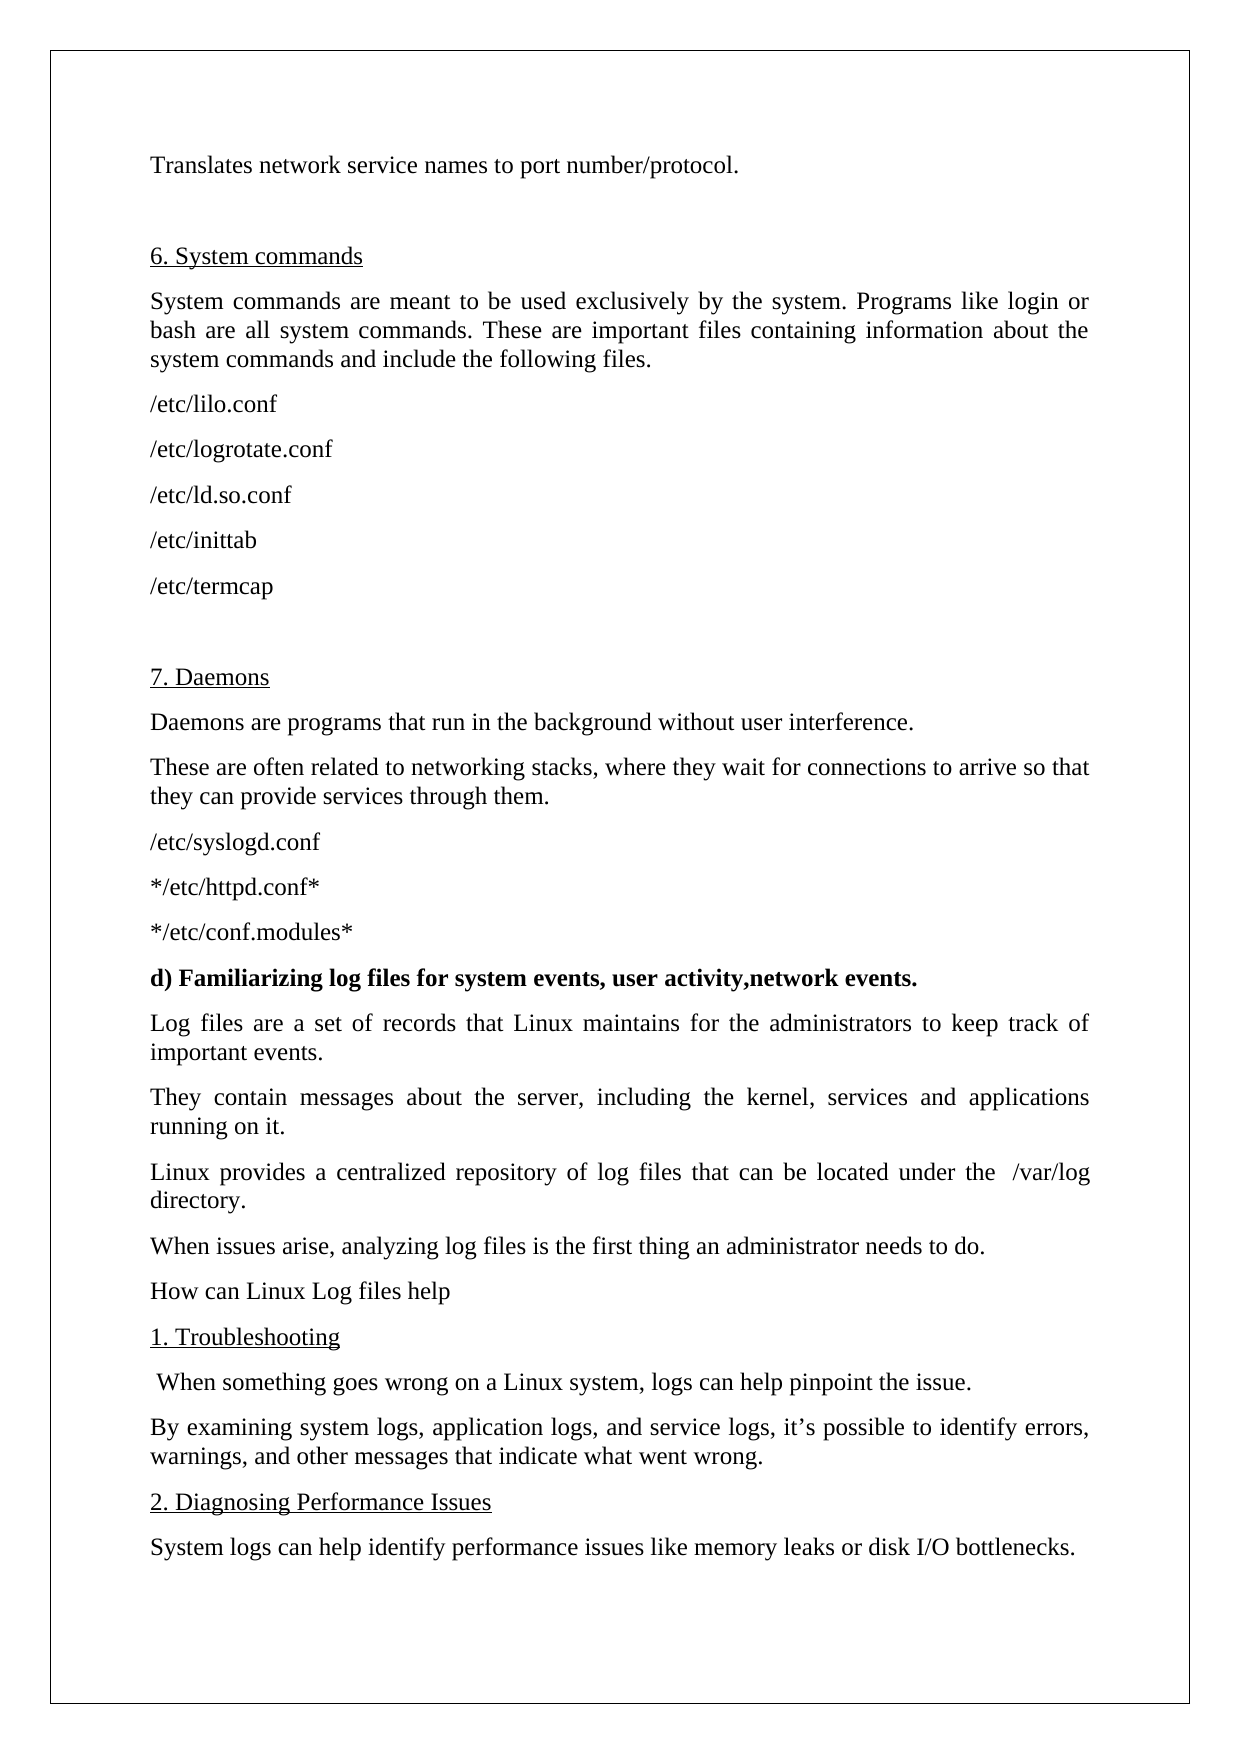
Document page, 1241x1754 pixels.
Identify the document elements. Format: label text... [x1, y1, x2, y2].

text Log files are a set of records that Linux maintains for the administrators to keep track of important events. [150, 1008, 1090, 1066]
text They contain messages about the server, including the kernel, services and applications running on it. [150, 1082, 1090, 1140]
text 2. Diagnosing Performance Issues [150, 1487, 1090, 1515]
text 1. Troubleshooting [150, 1322, 1090, 1350]
text d) Familiarizing log files for system events, user activity,network events. [150, 963, 1090, 992]
text By examining system logs, application logs, and service logs, it’s possible to identify errors, warnings, and other messages that indicate what went wrong. [150, 1412, 1090, 1470]
text System commands are meant to be used exclusively by the system. Programs like login or bash are all system commands. These are important files containing information about the system commands and include the following files. [150, 286, 1090, 372]
text /etc/termcap [150, 571, 1090, 599]
text These are often related to networking stacks, where they wait for connections to arrive so that they can provide services through them. [150, 752, 1090, 810]
text Translates network service names to port number/protocol. [150, 150, 1090, 179]
text When something goes wrong on a Linux system, logs can help pinpoint the issue. [150, 1367, 1090, 1396]
text ​*/etc/httpd.conf* [150, 872, 1090, 901]
text 7. Daemons [150, 662, 1090, 690]
text System logs can help identify performance issues like memory leaks or disk I/O bottlenecks. [150, 1532, 1090, 1561]
text /etc/inittab [150, 525, 1090, 554]
text When issues arise, analyzing log files is the first thing an administrator needs to do. [150, 1231, 1090, 1259]
text 6. System commands [150, 241, 1090, 269]
text Daemons are programs that run in the background without user interference. [150, 707, 1090, 736]
text /etc/ld.so.conf [150, 480, 1090, 509]
text /etc/logrotate.conf [150, 434, 1090, 463]
text /etc/lilo.conf [150, 389, 1090, 418]
text /etc/syslogd.conf [150, 827, 1090, 855]
text Linux provides a centralized repository of log files that can be located under the /var/log directory. [150, 1157, 1090, 1214]
text ​*/etc/conf.modules* [150, 917, 1090, 946]
text How can Linux Log files help [150, 1276, 1090, 1305]
